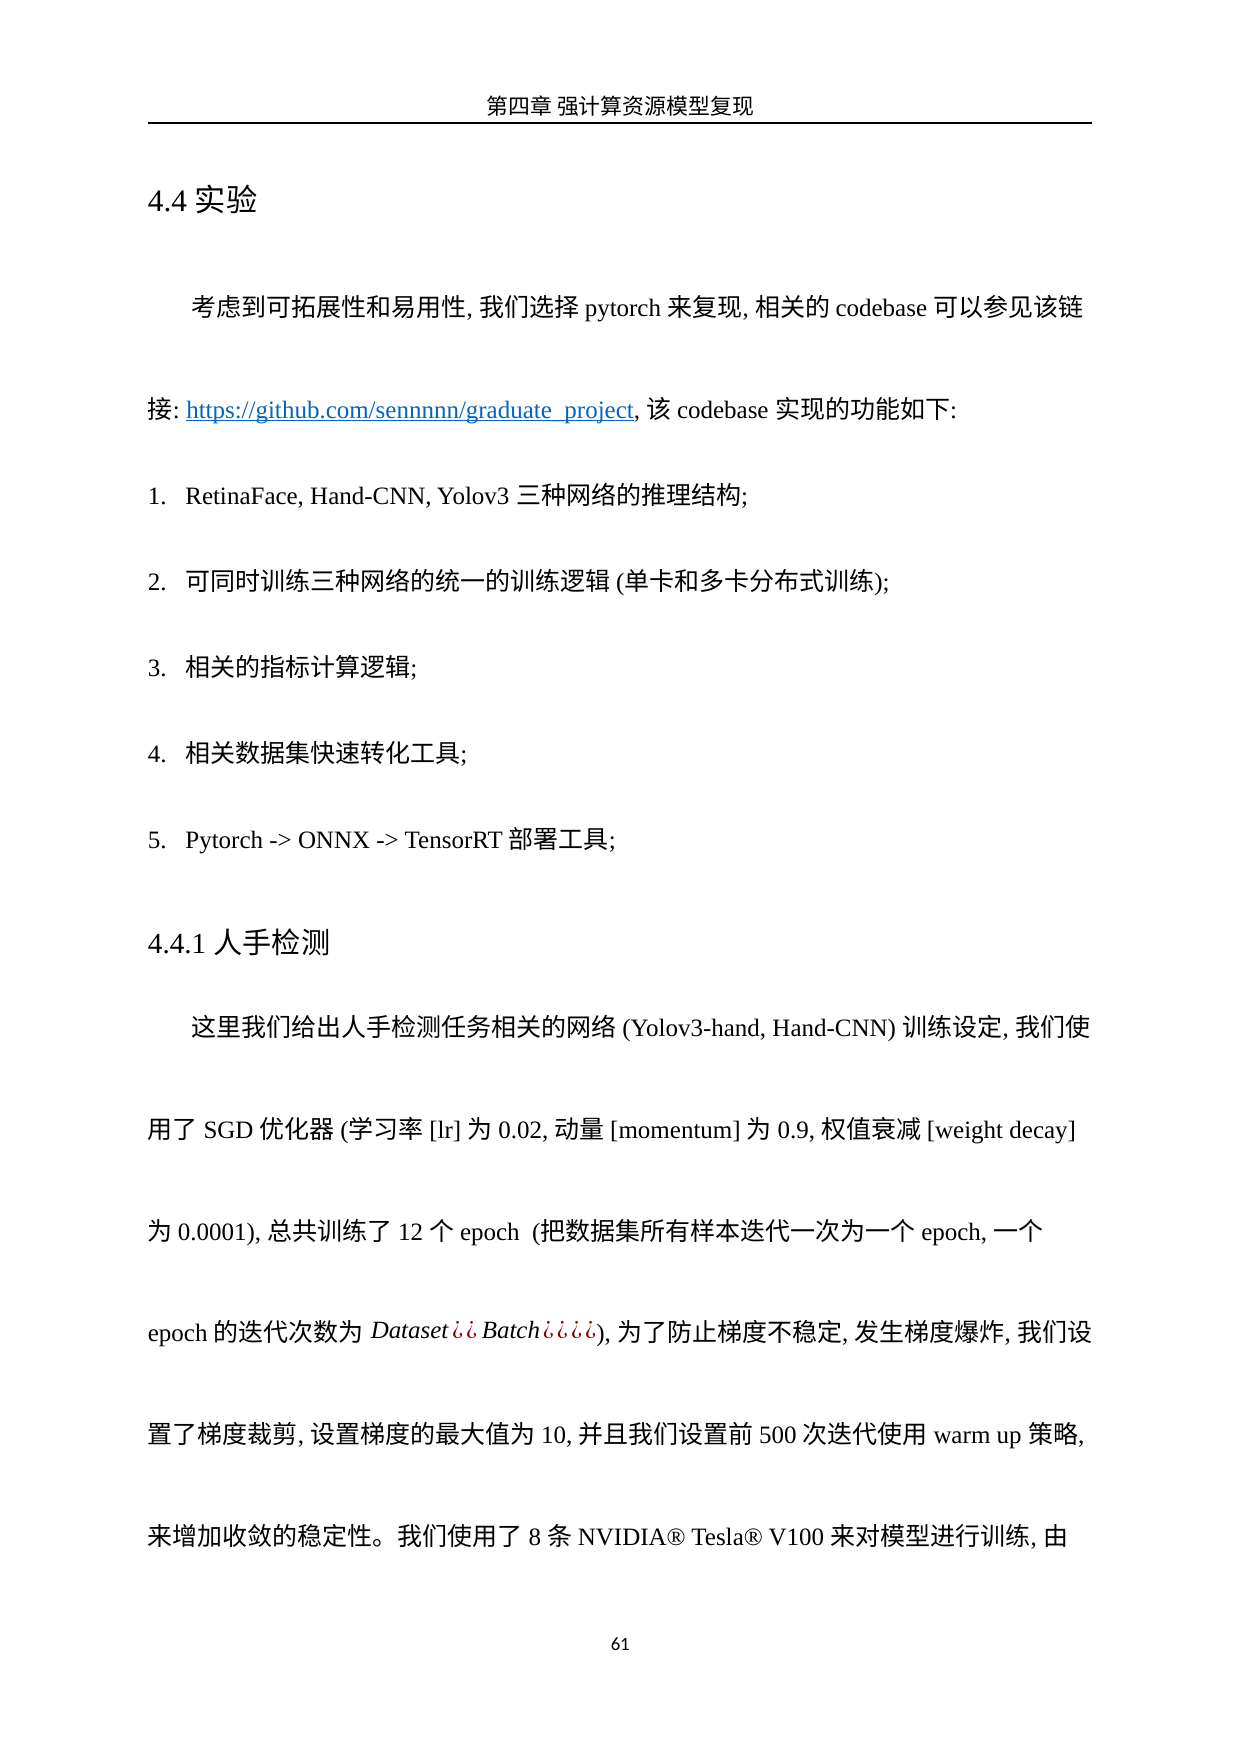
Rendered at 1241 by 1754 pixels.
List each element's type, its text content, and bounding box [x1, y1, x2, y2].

list 可同时训练三种网络的统一的训练逻辑 (单卡和多卡分布式训练); [148, 545, 1092, 613]
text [148, 991, 1092, 1569]
list 相关的指标计算逻辑; [148, 631, 1092, 699]
list 相关数据集快速转化工具; [148, 717, 1092, 785]
subtitle 4.4 实验 [148, 164, 1092, 232]
list RetinaFace, Hand-CNN, Yolov3 三种网络的推理结构; [148, 459, 1092, 527]
list Pytorch -> ONNX -> TensorRT 部署工具; [148, 803, 1092, 871]
text 考虑到可拓展性和易用性, 我们选择 pytorch 来复现, 相关的 codebase 可以参见该链接: https://github.com/sennnnn/graduate_project, 该 codebase 实现的功能如下: [148, 271, 1092, 441]
subtitle 4.4.1 人手检测 [148, 906, 1092, 974]
